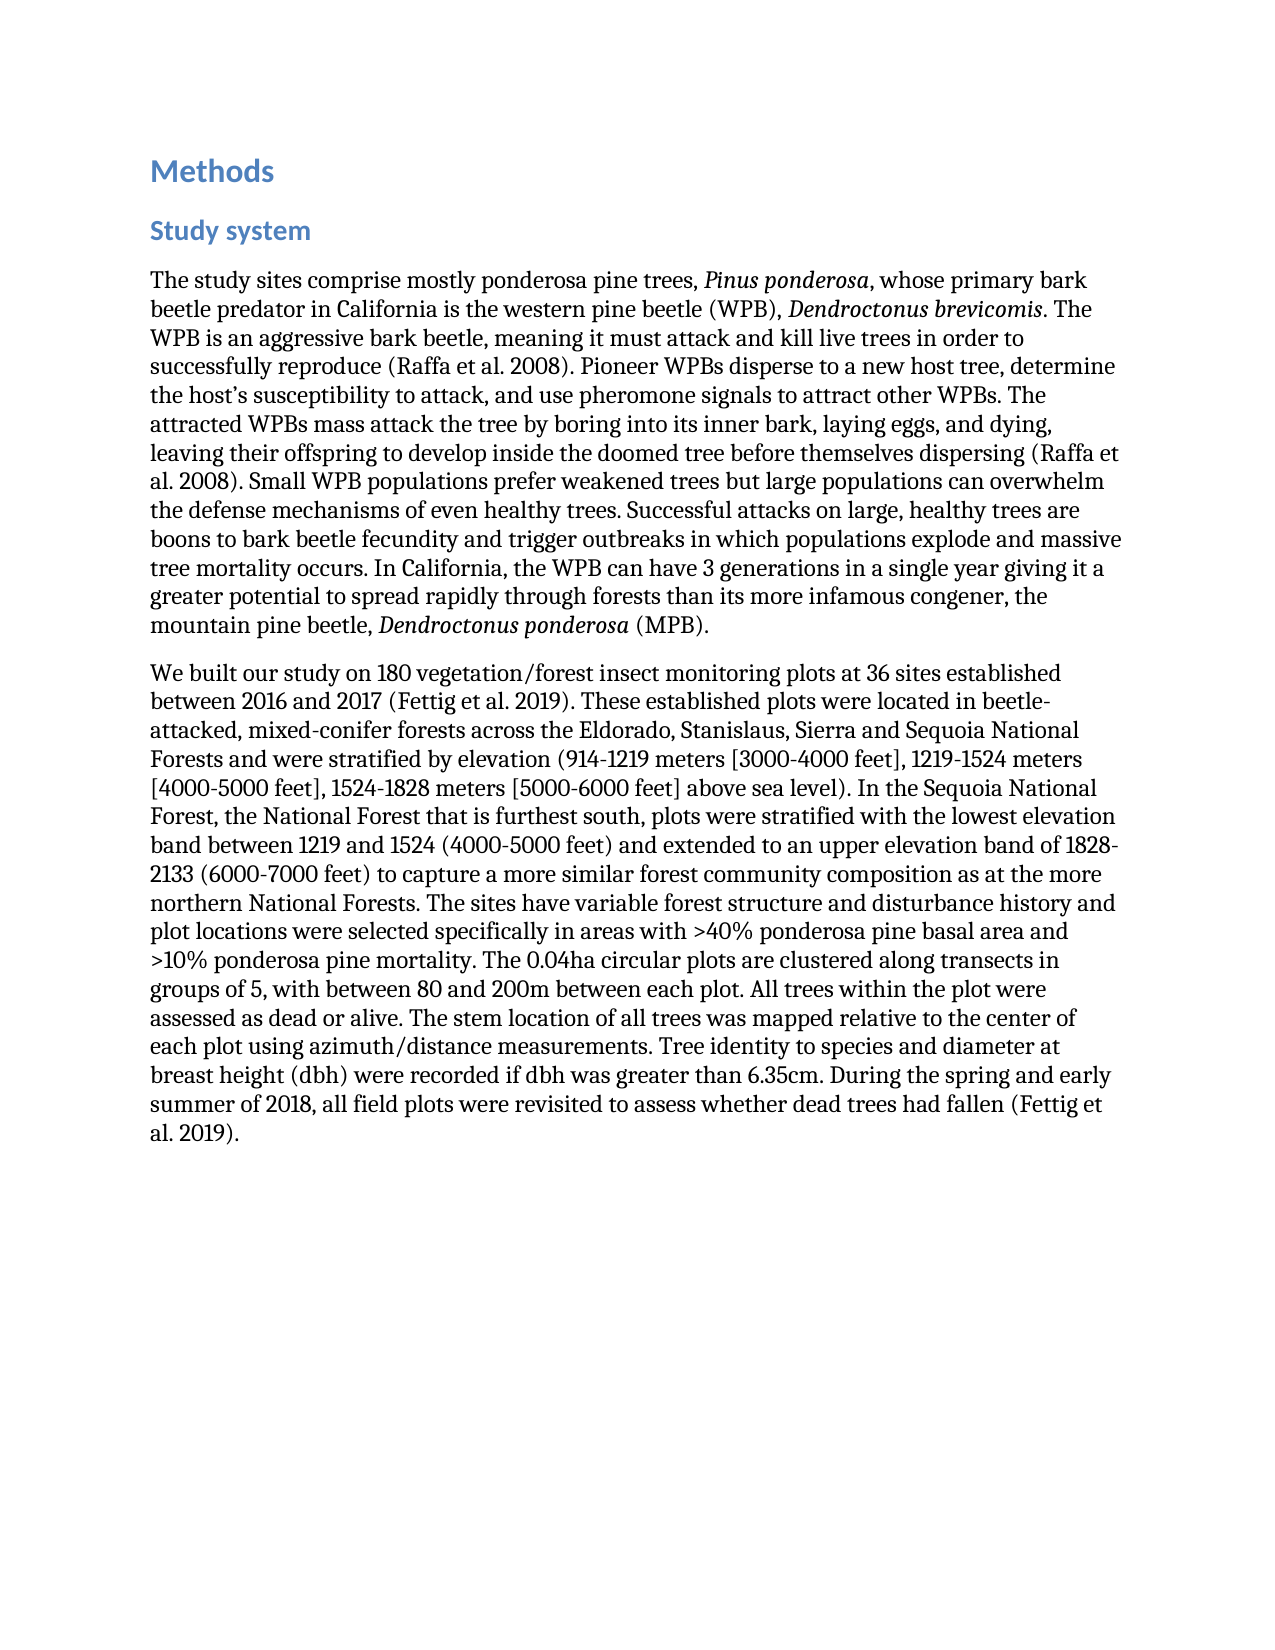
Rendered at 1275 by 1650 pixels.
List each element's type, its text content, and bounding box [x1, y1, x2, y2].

text We built our study on 180 vegetation/forest insect monitoring plots at 36 sites established between 2016 and 2017 (Fettig et al. 2019). These established plots were located in beetle-attacked, mixed-conifer forests across the Eldorado, Stanislaus, Sierra and Sequoia National Forests and were stratified by elevation (914-1219 meters [3000-4000 feet], 1219-1524 meters [4000-5000 feet], 1524-1828 meters [5000-6000 feet] above sea level). In the Sequoia National Forest, the National Forest that is furthest south, plots were stratified with the lowest elevation band between 1219 and 1524 (4000-5000 feet) and extended to an upper elevation band of 1828-2133 (6000-7000 feet) to capture a more similar forest community composition as at the more northern National Forests. The sites have variable forest structure and disturbance history and plot locations were selected specifically in areas with >40% ponderosa pine basal area and >10% ponderosa pine mortality. The 0.04ha circular plots are clustered along transects in groups of 5, with between 80 and 200m between each plot. All trees within the plot were assessed as dead or alive. The stem location of all trees was mapped relative to the center of each plot using azimuth/distance measurements. Tree identity to species and diameter at breast height (dbh) were recorded if dbh was greater than 6.35cm. During the spring and early summer of 2018, all field plots were revisited to assess whether dead trees had fallen (Fettig et al. 2019). [150, 658, 1125, 1147]
subtitle Methods [150, 150, 1125, 191]
subtitle Study system [150, 212, 1125, 247]
text The study sites comprise mostly ponderosa pine trees, Pinus ponderosa, whose primary bark beetle predator in California is the western pine beetle (WPB), Dendroctonus brevicomis. The WPB is an aggressive bark beetle, meaning it must attack and kill live trees in order to successfully reproduce (Raffa et al. 2008). Pioneer WPBs disperse to a new host tree, determine the host’s susceptibility to attack, and use pheromone signals to attract other WPBs. The attracted WPBs mass attack the tree by boring into its inner bark, laying eggs, and dying, leaving their offspring to develop inside the doomed tree before themselves dispersing (Raffa et al. 2008). Small WPB populations prefer weakened trees but large populations can overwhelm the defense mechanisms of even healthy trees. Successful attacks on large, healthy trees are boons to bark beetle fecundity and trigger outbreaks in which populations explode and massive tree mortality occurs. In California, the WPB can have 3 generations in a single year giving it a greater potential to spread rapidly through forests than its more infamous congener, the mountain pine beetle, Dendroctonus ponderosa (MPB). [150, 266, 1125, 640]
